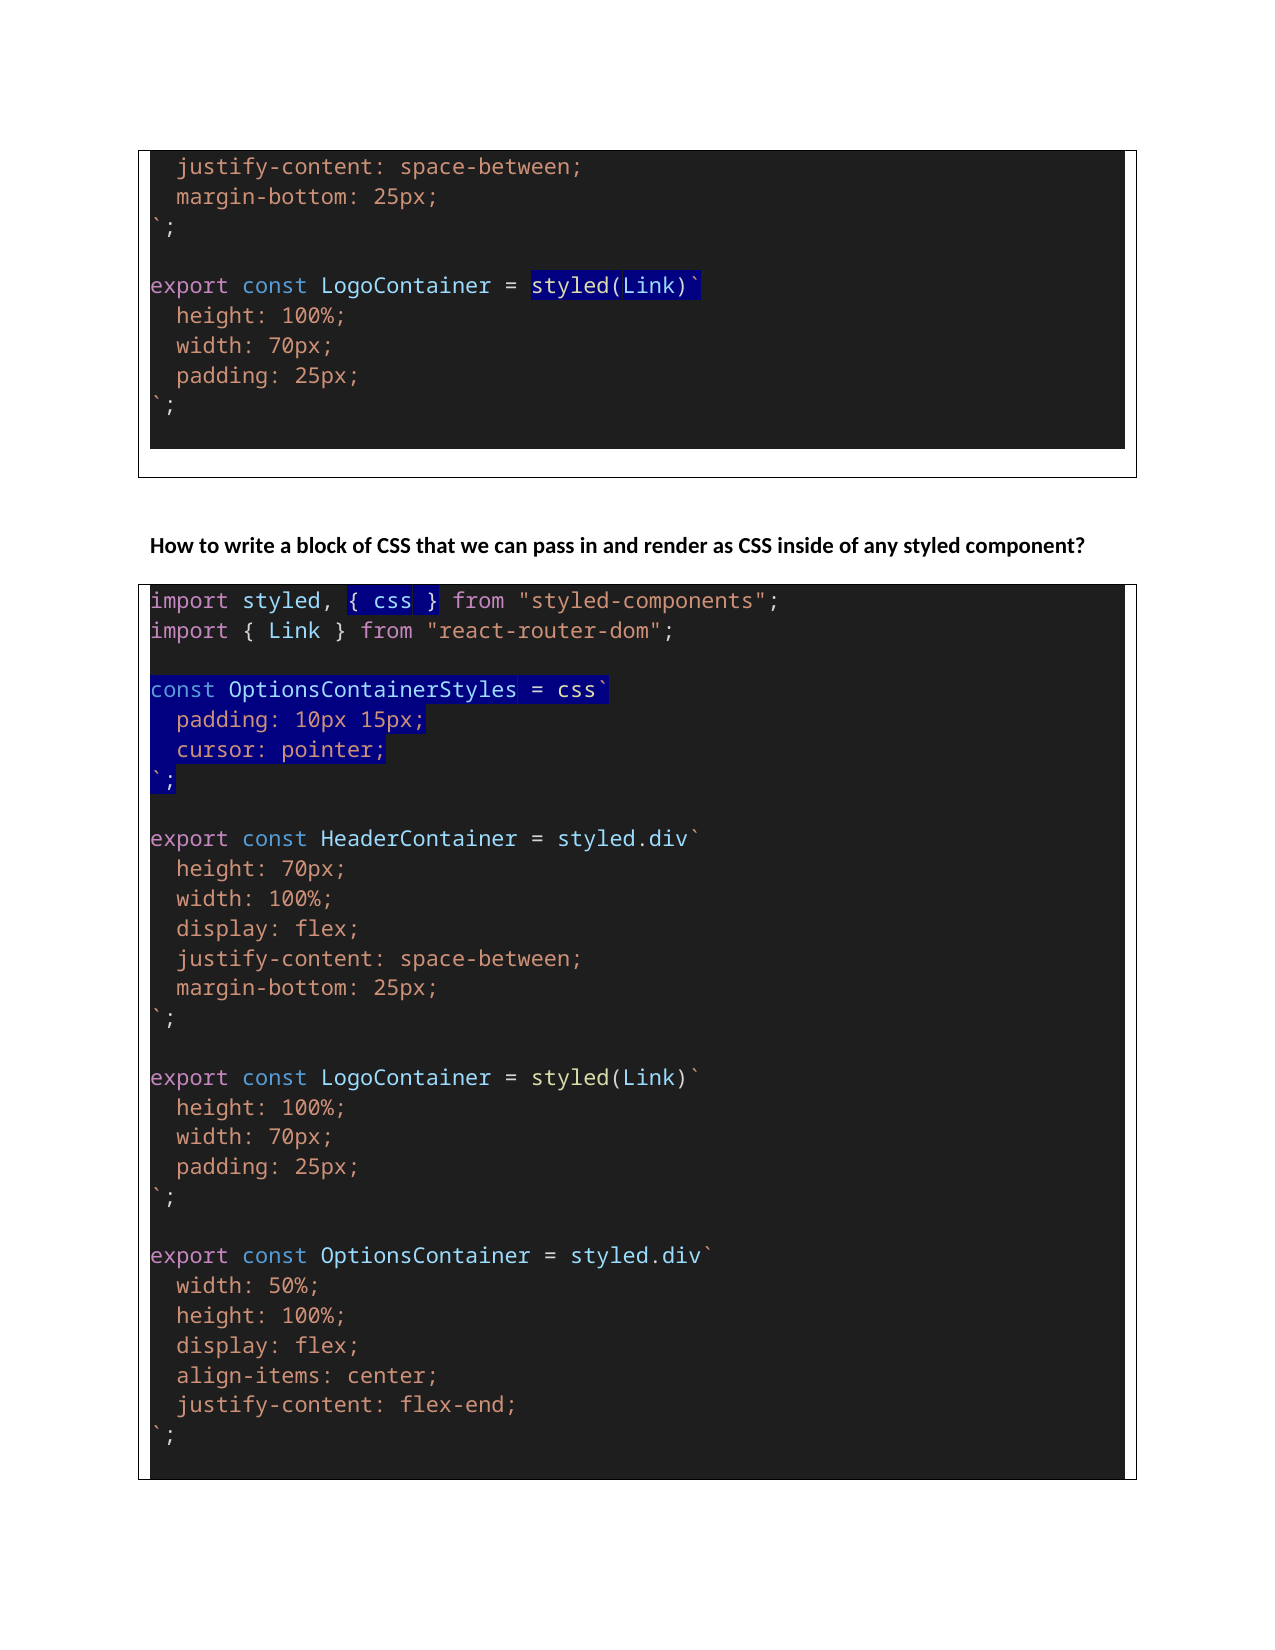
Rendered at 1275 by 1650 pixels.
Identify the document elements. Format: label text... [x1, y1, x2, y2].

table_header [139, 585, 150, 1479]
text How to write a block of CSS that we can pass in and render as CSS inside of any styled component? [150, 531, 1125, 559]
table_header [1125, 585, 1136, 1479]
